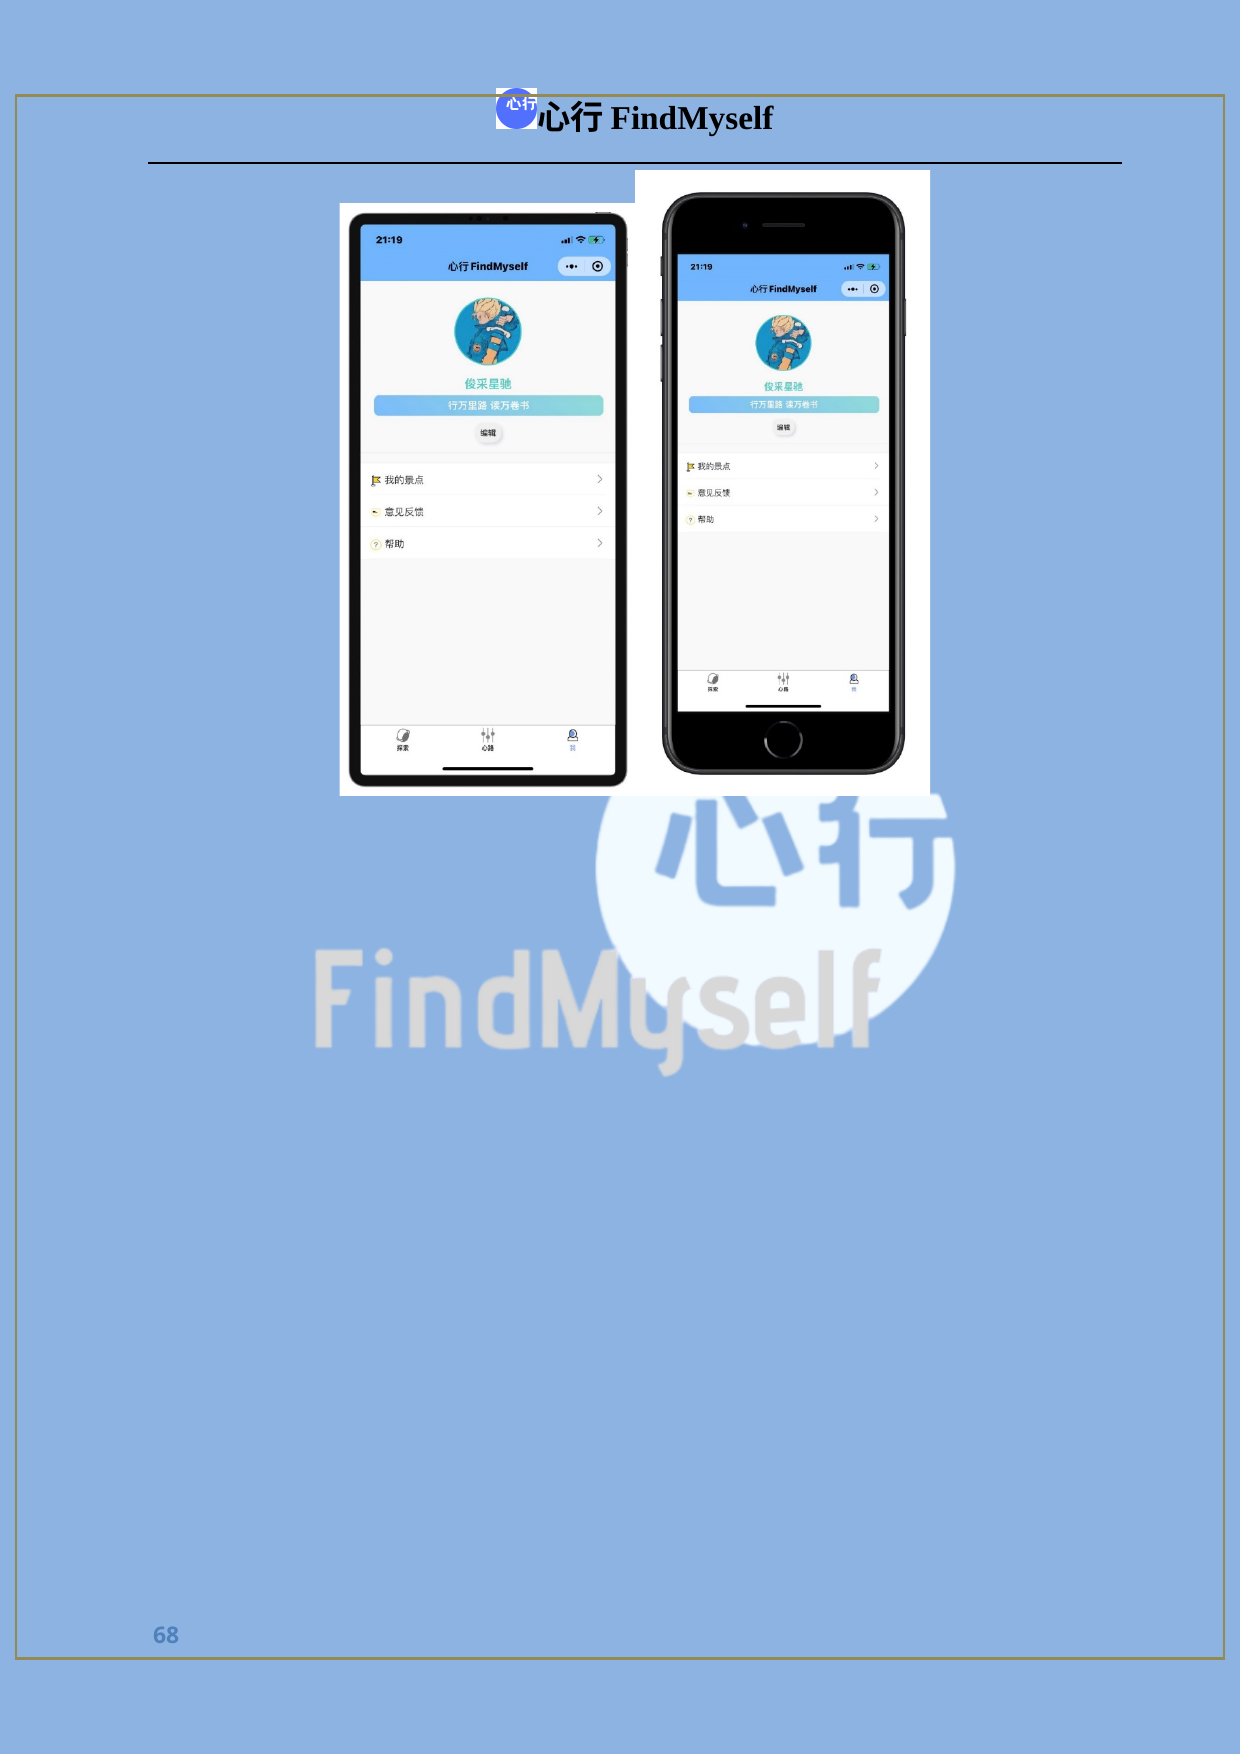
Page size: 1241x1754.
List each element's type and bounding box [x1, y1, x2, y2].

picture [339, 170, 931, 796]
picture [496, 88, 537, 94]
picture [496, 97, 537, 129]
